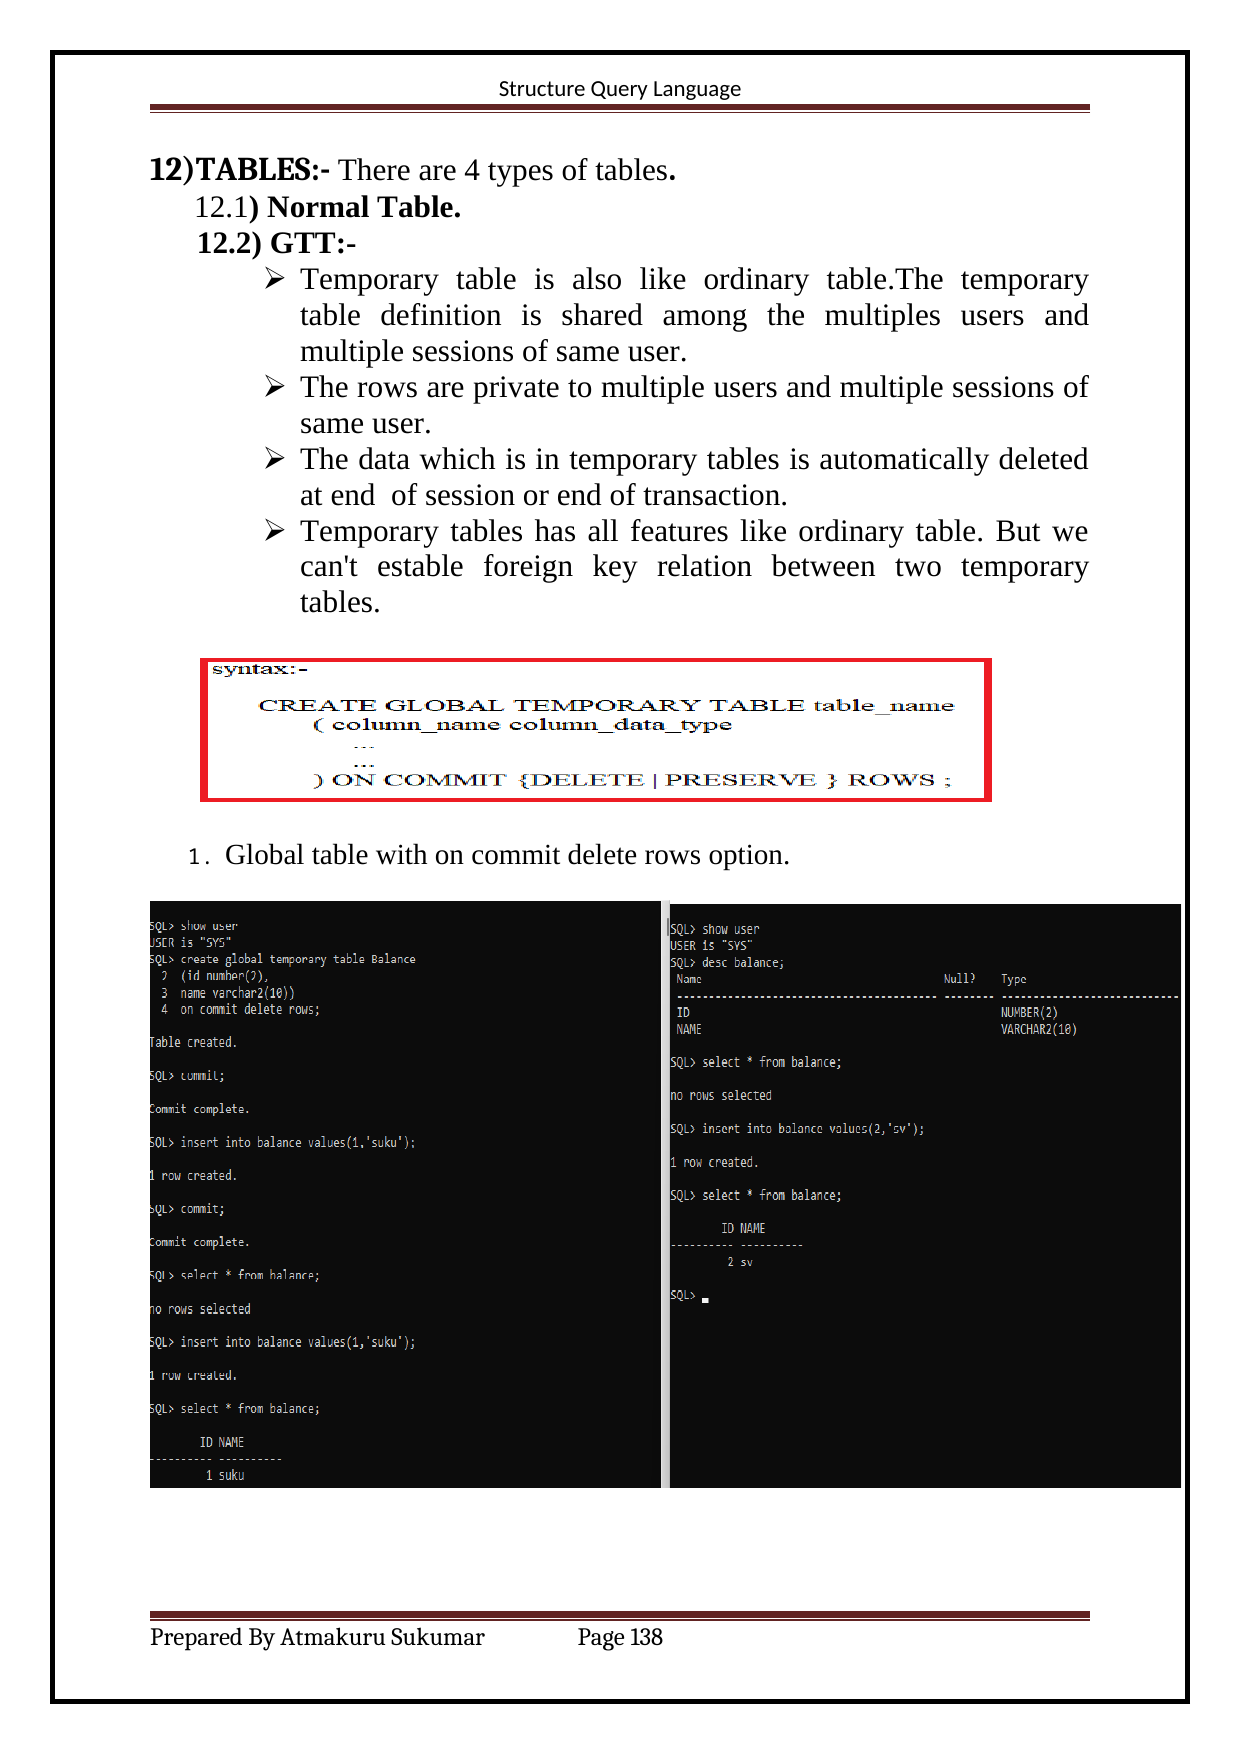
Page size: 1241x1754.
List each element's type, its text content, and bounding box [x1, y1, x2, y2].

list Global table with on commit delete rows option. [187, 837, 1090, 871]
picture [196, 655, 999, 807]
list Temporary table is also like ordinary table.The temporary table definition is shared among the multiples users and multiple sessions of same user. [262, 260, 1090, 368]
text 12.1) Normal Table. [150, 188, 1090, 224]
text 12)TABLES:- There are 4 types of tables. [150, 150, 1090, 188]
list The data which is in temporary tables is automatically deleted at end of session or end of transaction. [262, 440, 1090, 512]
list Temporary tables has all features like ordinary table. But we can't estable foreign key relation between two temporary tables. [262, 512, 1090, 619]
picture [150, 900, 1182, 1488]
list The rows are private to multiple users and multiple sessions of same user. [262, 368, 1090, 440]
text 12.2) GTT:- [150, 224, 1090, 260]
